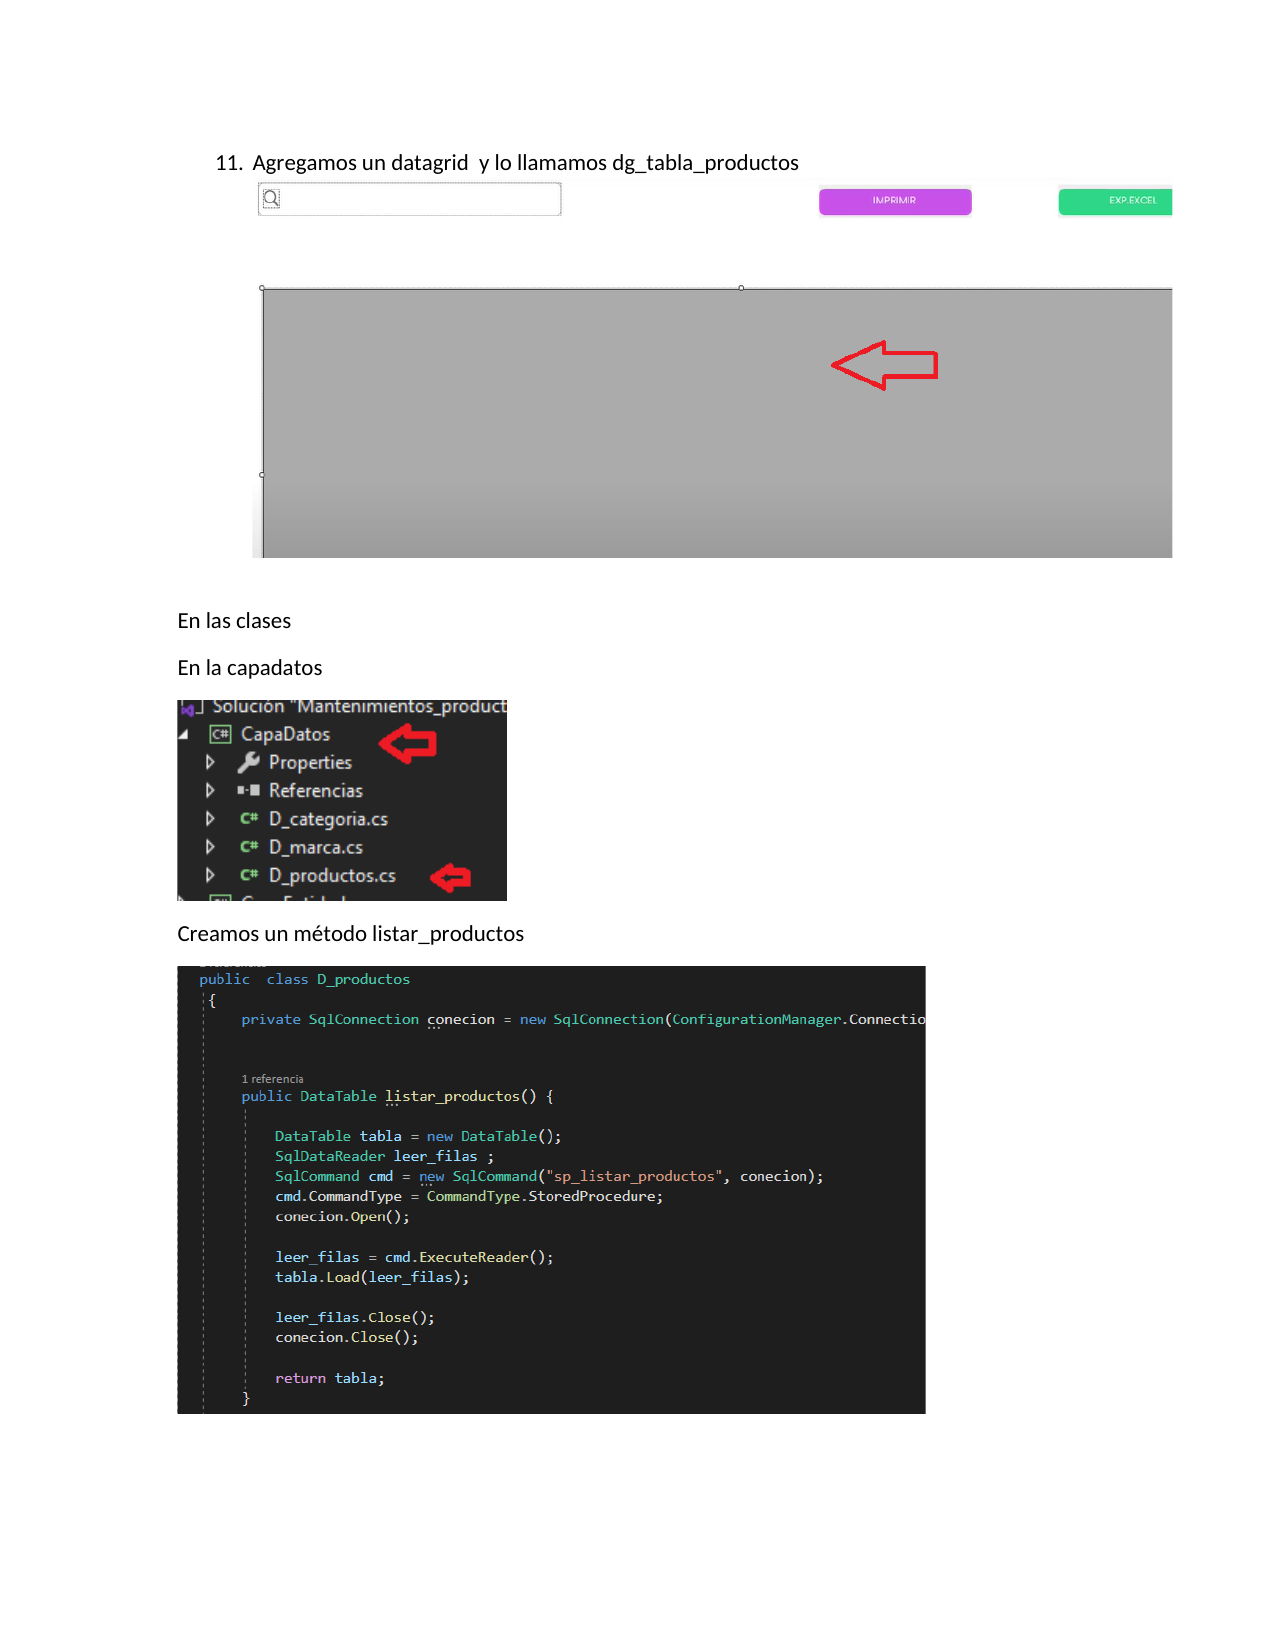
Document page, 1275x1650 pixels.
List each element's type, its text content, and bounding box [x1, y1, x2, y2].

text Creamos un método listar_productos [177, 919, 1098, 947]
picture [177, 966, 926, 1414]
text En la capadatos [177, 653, 1098, 681]
text En las clases [177, 607, 1098, 634]
picture [177, 700, 507, 901]
picture [252, 177, 1173, 558]
list Agregamos un datagrid y lo llamamos dg_tabla_productos [215, 148, 1098, 176]
